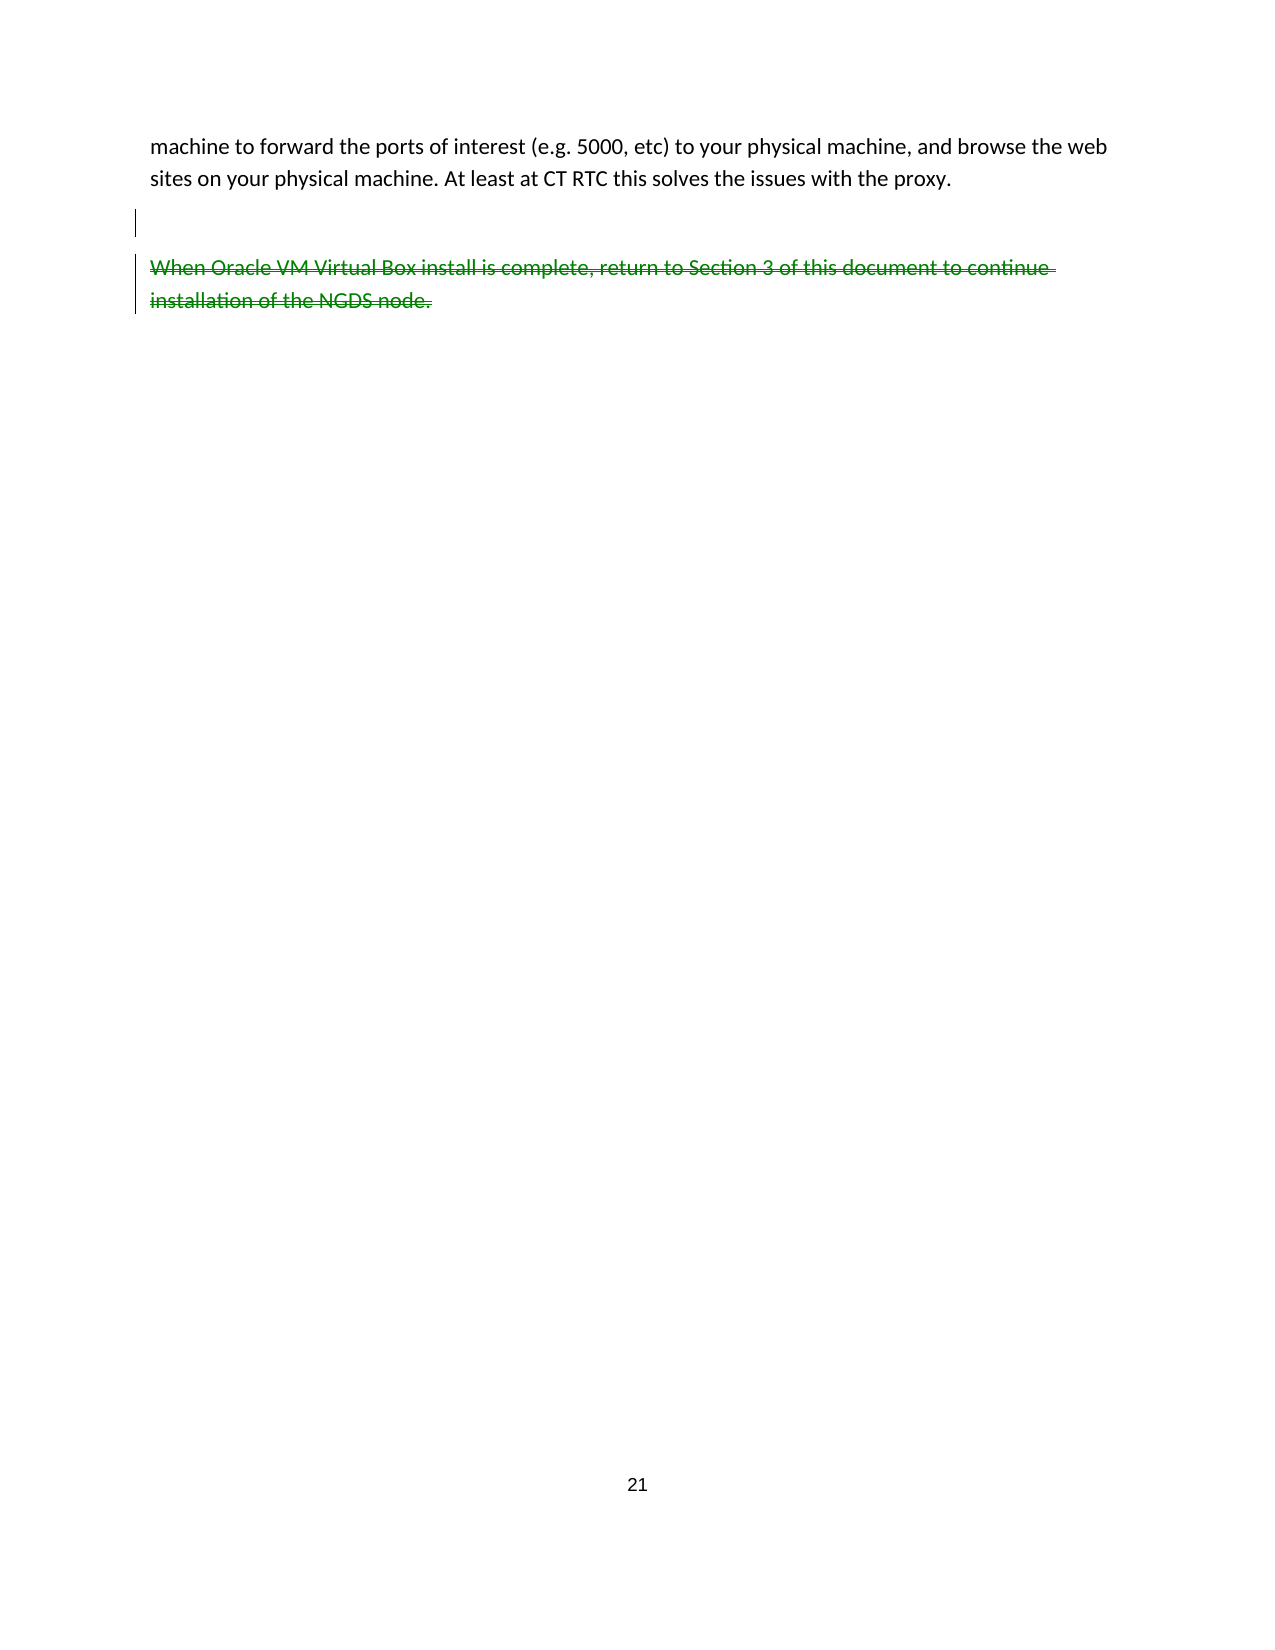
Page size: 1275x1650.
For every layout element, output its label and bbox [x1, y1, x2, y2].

text [150, 132, 1125, 192]
